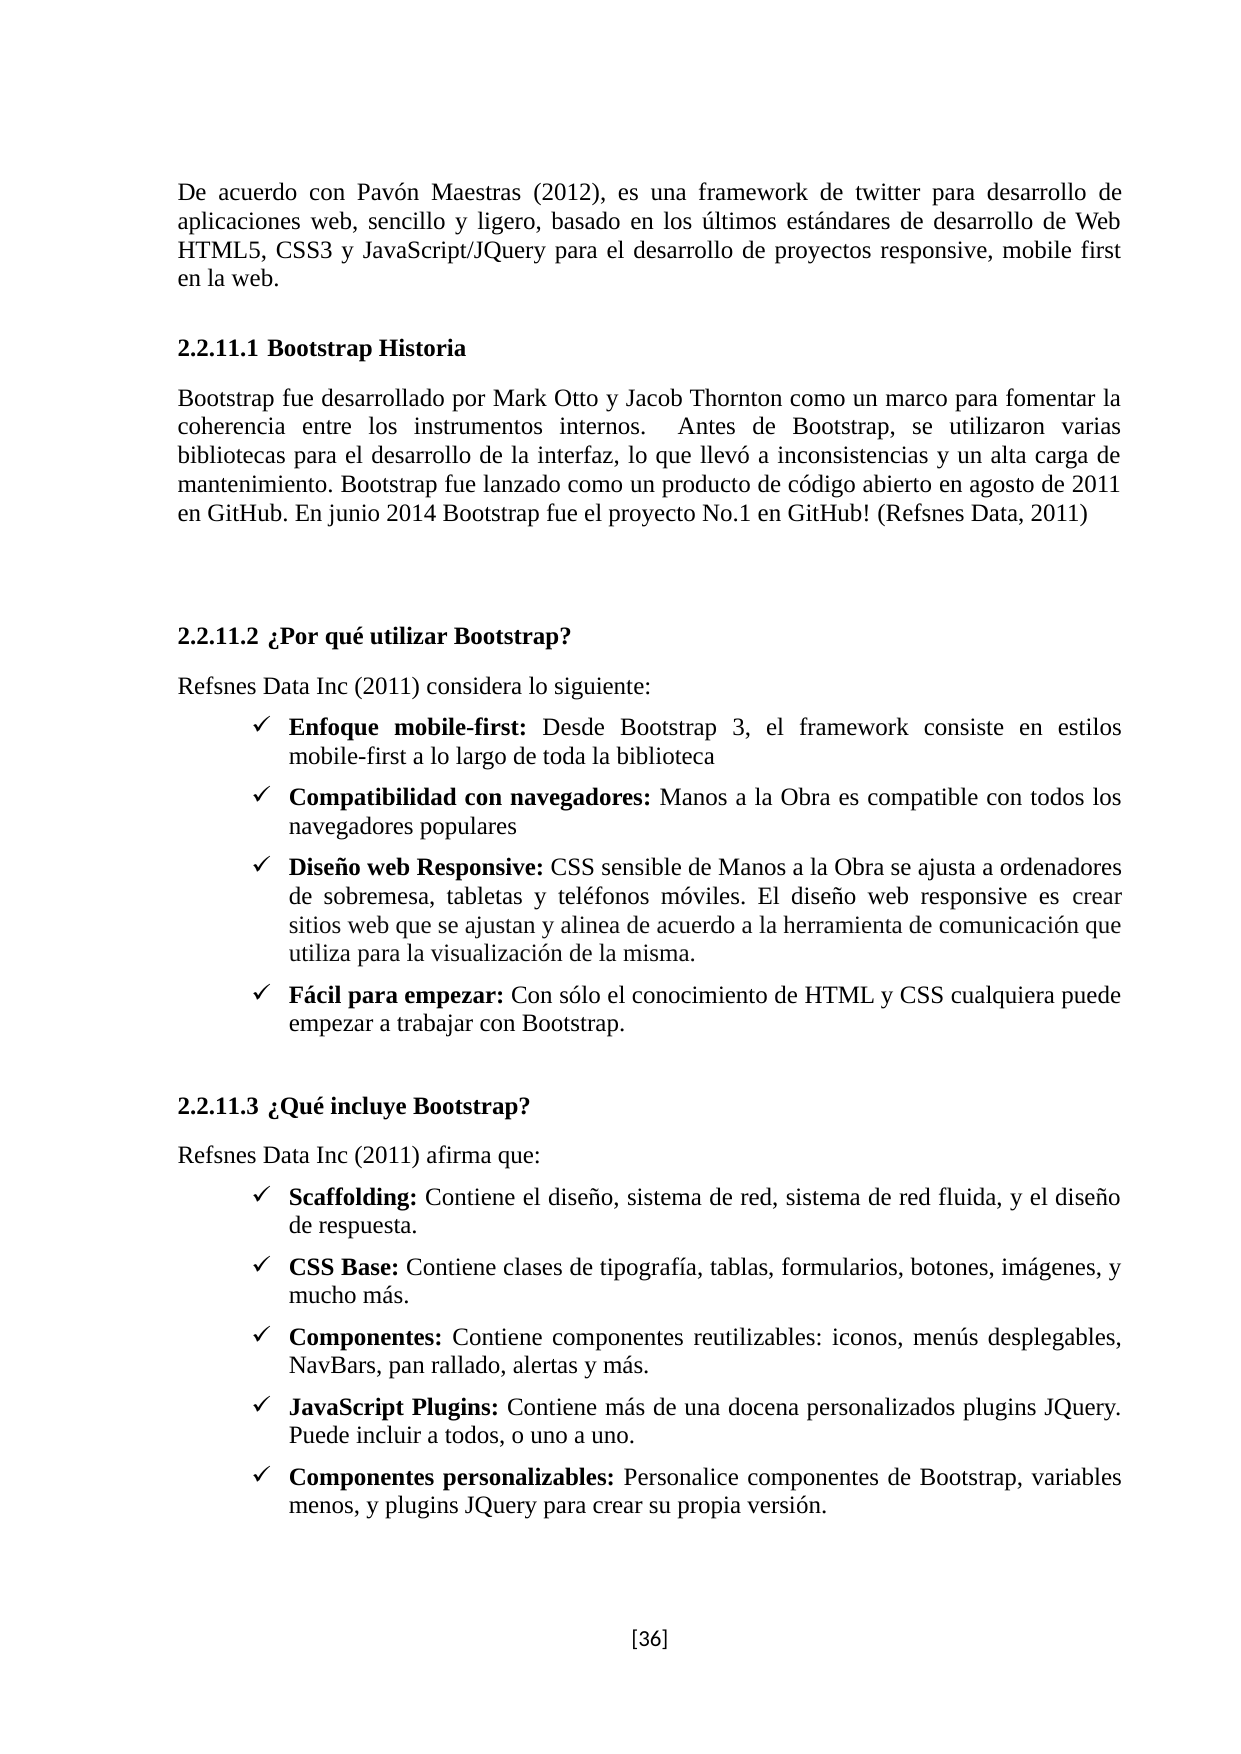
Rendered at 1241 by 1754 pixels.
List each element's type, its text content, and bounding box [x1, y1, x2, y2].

subtitle ¿Por qué utilizar Bootstrap? [177, 621, 1122, 650]
list Scaffolding: Contiene el diseño, sistema de red, sistema de red fluida, y el diseño de respuesta. [251, 1182, 1122, 1239]
subtitle ¿Qué incluye Bootstrap? [177, 1091, 1122, 1120]
list Fácil para empezar: Con sólo el conocimiento de HTML y CSS cualquiera puede empezar a trabajar con Bootstrap. [251, 980, 1122, 1037]
list CSS Base: Contiene clases de tipografía, tablas, formularios, botones, imágenes, y mucho más. [251, 1252, 1122, 1309]
text Refsnes Data Inc considera lo siguiente: [177, 671, 1122, 700]
text De acuerdo con Pavón Maestras , es una framework de twitter para desarrollo de aplicaciones web, sencillo y ligero, basado en los últimos estándares de desarrollo de Web HTML5, CSS3 y JavaScript/JQuery para el desarrollo de proyectos responsive, mobile first en la web. [177, 177, 1122, 292]
subtitle Bootstrap Historia [177, 333, 1122, 362]
list Compatibilidad con navegadores: Manos a la Obra es compatible con todos los navegadores populares [251, 782, 1122, 840]
list Componentes personalizables: Personalice componentes de Bootstrap, variables menos, y plugins JQuery para crear su propia versión. [251, 1462, 1122, 1519]
text Bootstrap fue desarrollado por Mark Otto y Jacob Thornton como un marco para fomentar la coherencia entre los instrumentos internos. Antes de Bootstrap, se utilizaron varias bibliotecas para el desarrollo de la interfaz, lo que llevó a inconsistencias y un alta carga de mantenimiento. Bootstrap fue lanzado como un producto de código abierto en agosto de 2011 en GitHub. En junio 2014 Bootstrap fue el proyecto No.1 en GitHub! [177, 383, 1122, 526]
list Componentes: Contiene componentes reutilizables: iconos, menús desplegables, NavBars, pan rallado, alertas y más. [251, 1322, 1122, 1379]
list Enfoque mobile-first: Desde Bootstrap 3, el framework consiste en estilos mobile-first a lo largo de toda la biblioteca [251, 712, 1122, 770]
text Refsnes Data Inc afirma que: [177, 1141, 1122, 1169]
list JavaScript Plugins: Contiene más de una docena personalizados plugins JQuery. Puede incluir a todos, o uno a uno. [251, 1392, 1122, 1449]
list Diseño web Responsive: CSS sensible de Manos a la Obra se ajusta a ordenadores de sobremesa, tabletas y teléfonos móviles. El diseño web responsive es crear sitios web que se ajustan y alinea de acuerdo a la herramienta de comunicación que utiliza para la visualización de la misma. [251, 852, 1122, 967]
